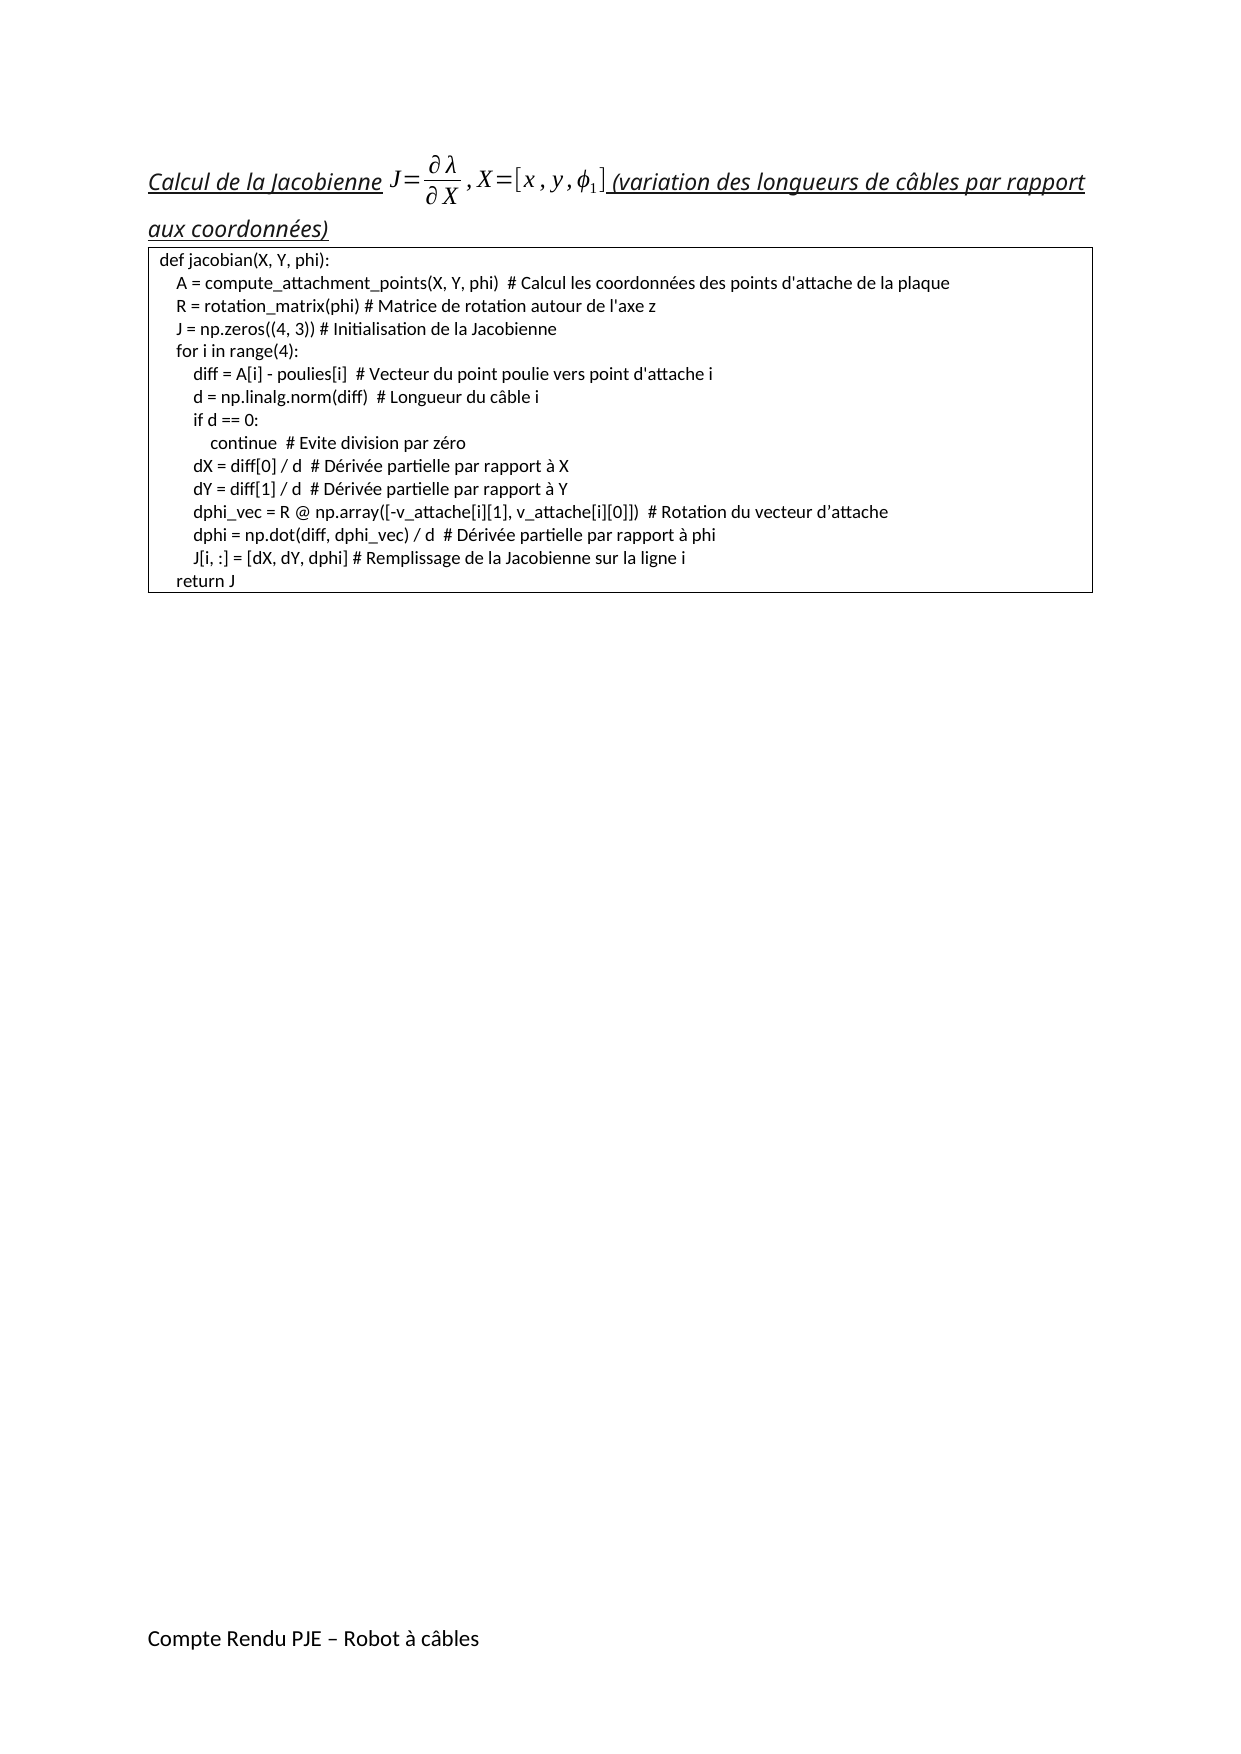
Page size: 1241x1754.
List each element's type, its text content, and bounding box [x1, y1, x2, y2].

text Calcul de la Jacobienne (variation des longueurs de câbles par rapport aux coordonnées) [148, 152, 1093, 244]
table_header def jacobian(X, Y, phi): A = compute_attachment_points(X, Y, phi) # Calcul les coordonnées des points d'attache de la plaque R = rotation_matrix(phi) # Matrice de rotation autour de l'axe z J = np.zeros((4, 3)) # Initialisation de la Jacobienne for i in range(4): diff = A[i] - poulies[i] # Vecteur du point poulie vers point d'attache i d = np.linalg.norm(diff) # Longueur du câble i if d == 0: continue # Evite division par zéro dX = diff[0] / d # Dérivée partielle par rapport à X dY = diff[1] / d # Dérivée partielle par rapport à Y dphi_vec = R @ np.array([-v_attache[i][1], v_attache[i][0]]) # Rotation du vecteur d’attache dphi = np.dot(diff, dphi_vec) / d # Dérivée partielle par rapport à phi J[i, :] = [dX, dY, dphi] # Remplissage de la Jacobienne sur la ligne i return J [149, 248, 1092, 592]
